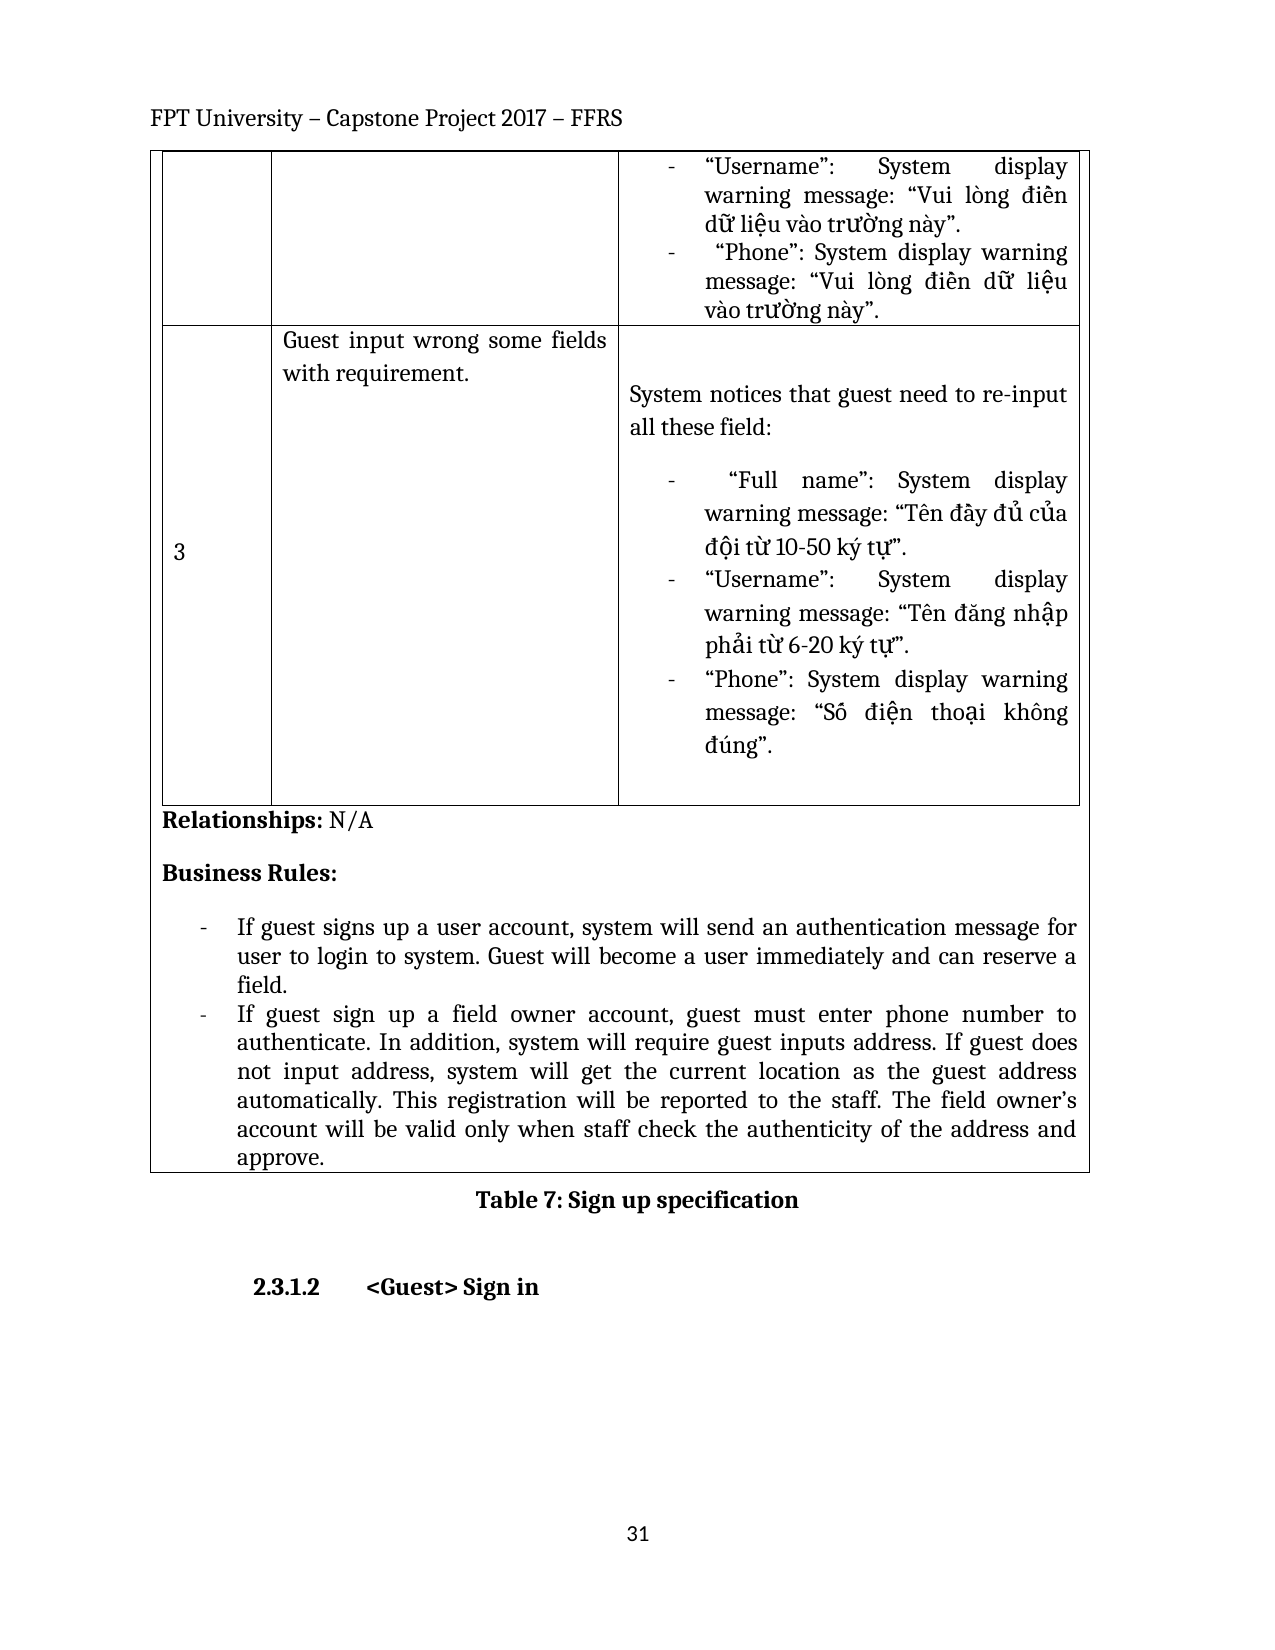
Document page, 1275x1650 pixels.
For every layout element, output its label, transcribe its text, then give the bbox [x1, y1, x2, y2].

subtitle <Guest> Sign in [253, 1272, 1125, 1301]
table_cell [151, 151, 1089, 1172]
list Table 7: Sign up specification [150, 1186, 1125, 1214]
